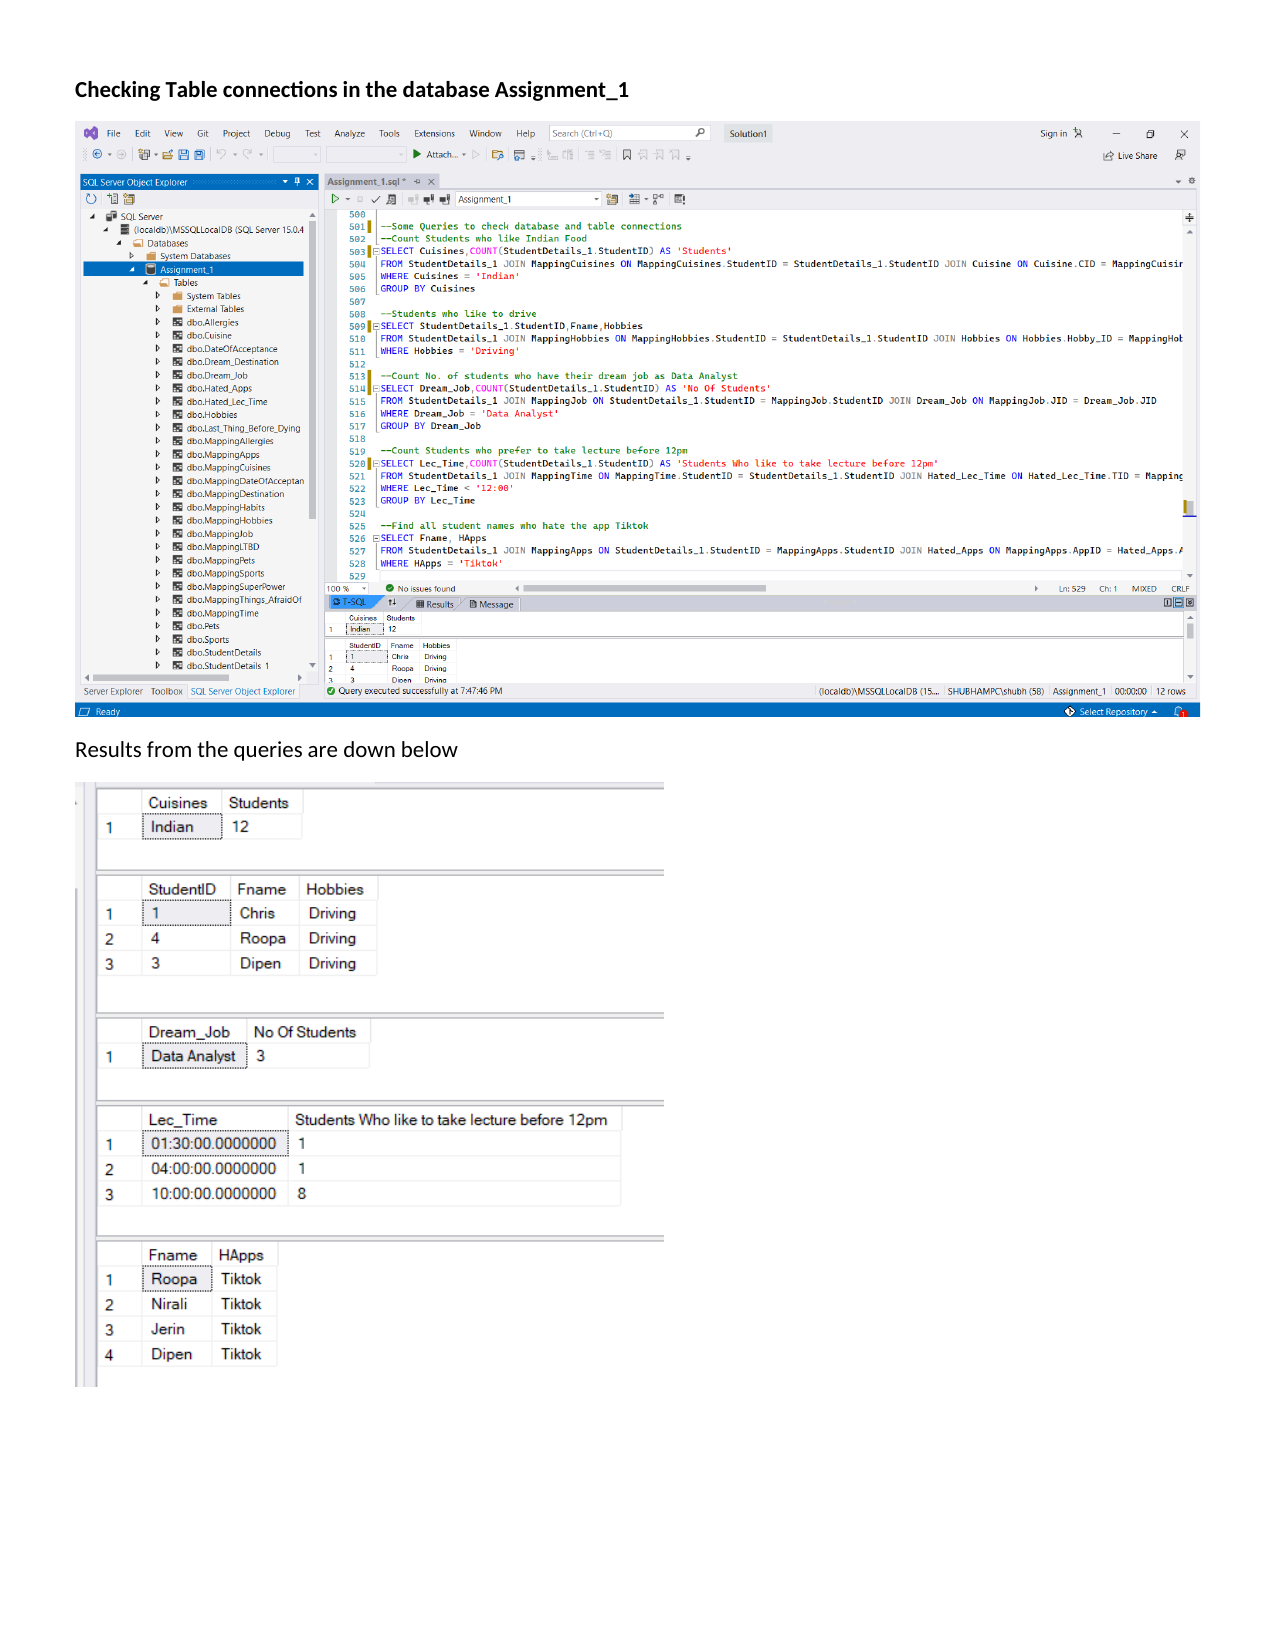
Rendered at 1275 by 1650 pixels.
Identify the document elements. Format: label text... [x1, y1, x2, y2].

picture [75, 121, 1200, 717]
text Results from the queries are down below [75, 736, 1200, 764]
picture [75, 782, 664, 1387]
text Checking Table connections in the database Assignment_1 [75, 75, 1200, 103]
